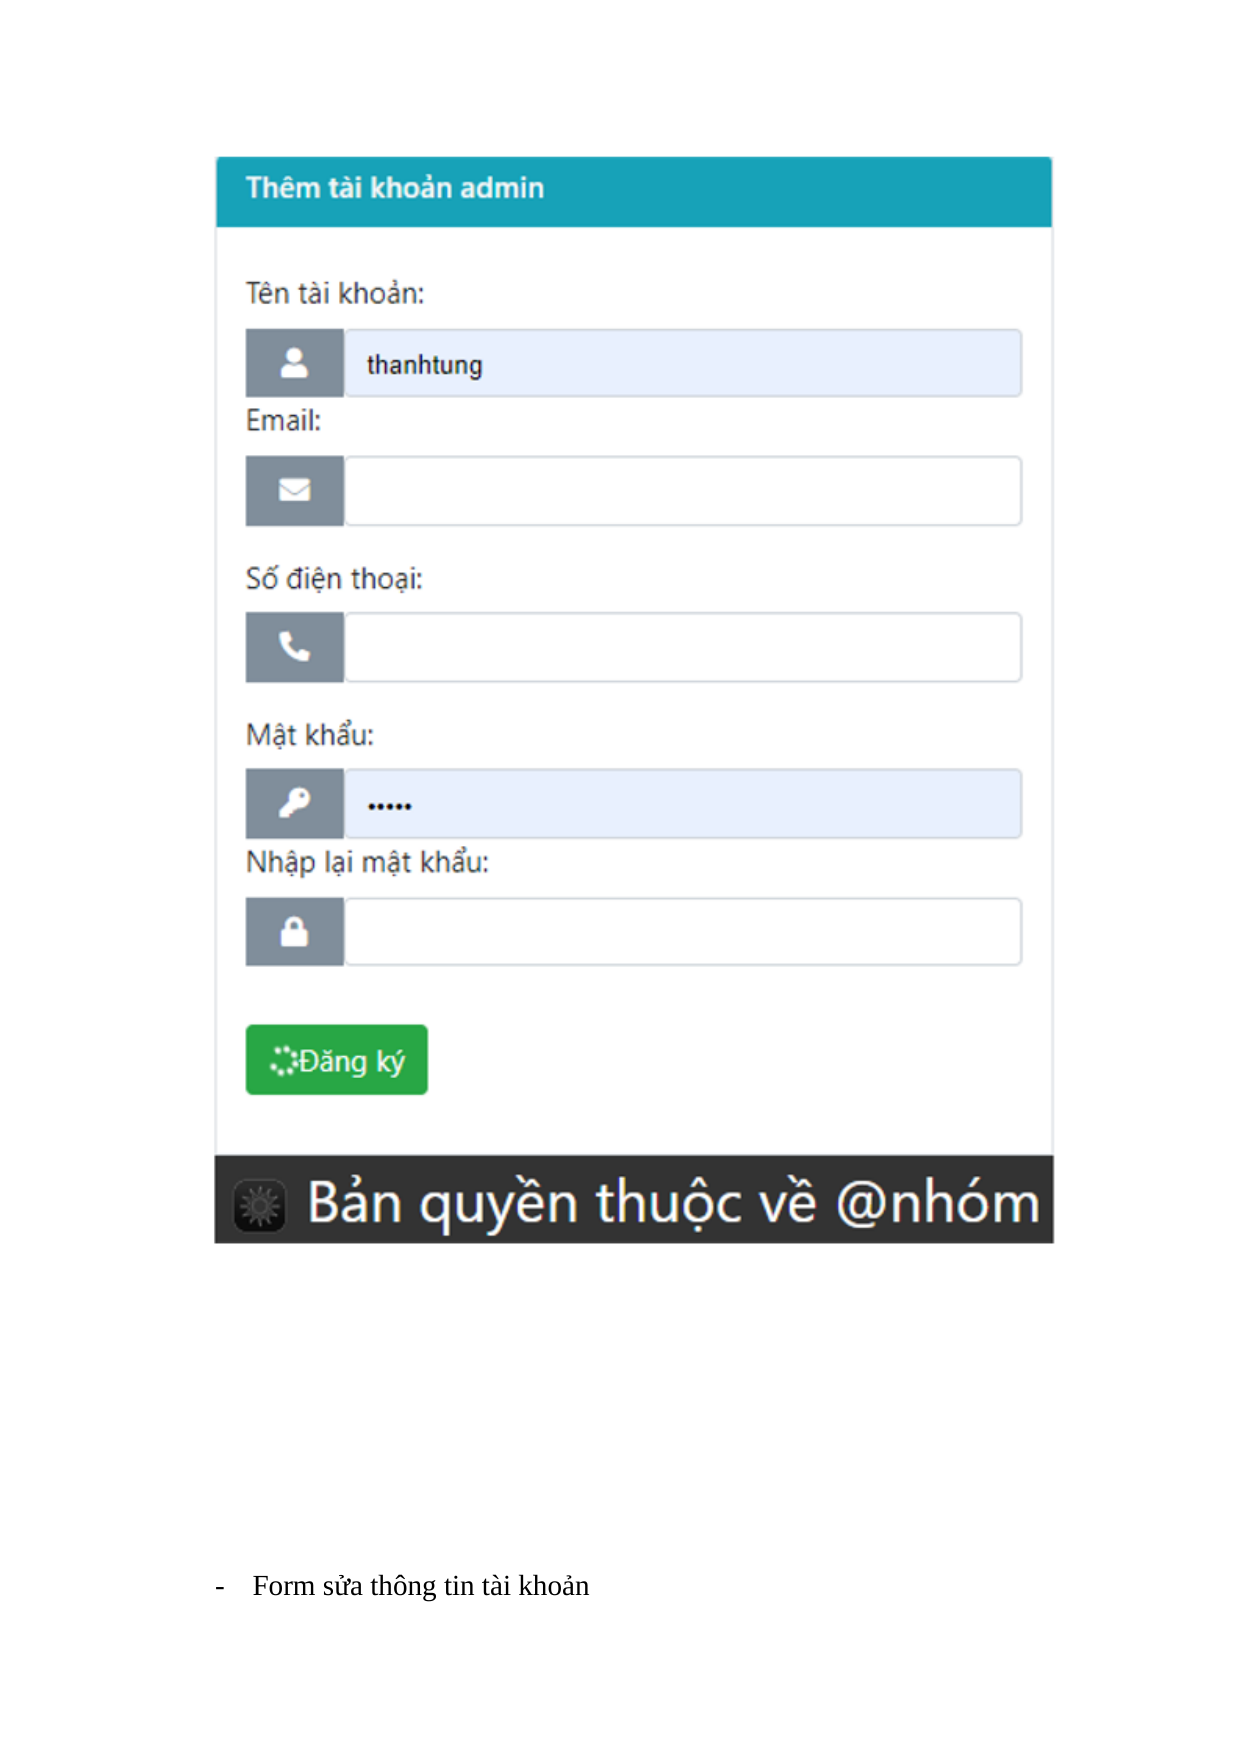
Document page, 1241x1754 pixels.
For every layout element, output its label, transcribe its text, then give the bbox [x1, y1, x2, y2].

picture [177, 118, 1092, 1300]
list Form sửa thông tin tài khoản [215, 1568, 1122, 1601]
